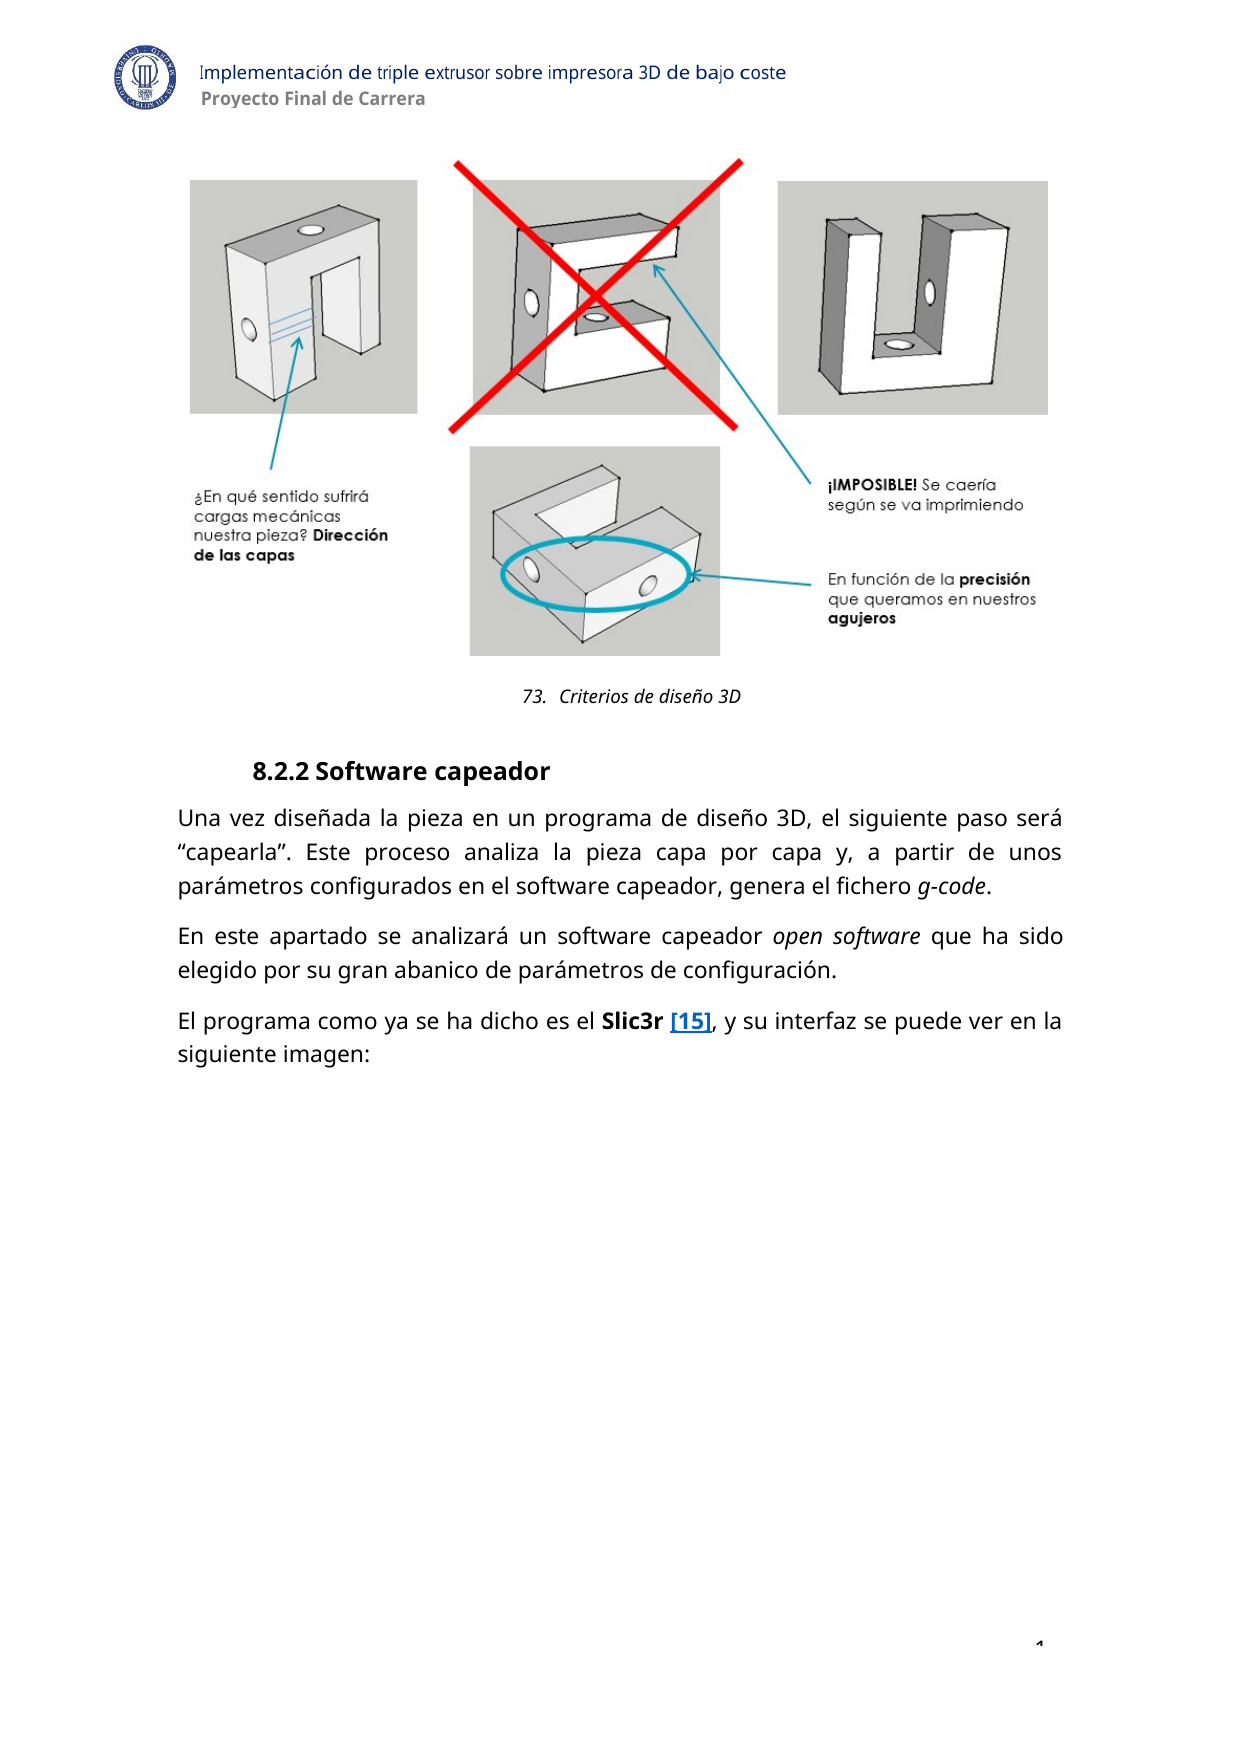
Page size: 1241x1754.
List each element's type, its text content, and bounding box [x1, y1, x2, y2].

picture [189, 158, 1048, 656]
text En este apartado se analizará un software capeador open software que ha sido elegido por su gran abanico de parámetros de configuración. [177, 920, 1064, 985]
list Criterios de diseño 3D [522, 683, 1148, 709]
picture [113, 43, 177, 110]
text El programa como ya se ha dicho es el Slic3r [15], y su interfaz se puede ver en la siguiente imagen: [177, 1005, 1063, 1070]
text Una vez diseñada la pieza en un programa de diseño 3D, el siguiente paso será “capearla”. Este proceso analiza la pieza capa por capa y, a partir de unos parámetros configurados en el software capeador, genera el fichero g-code. [177, 802, 1063, 901]
subtitle Software capeador [252, 753, 1148, 787]
